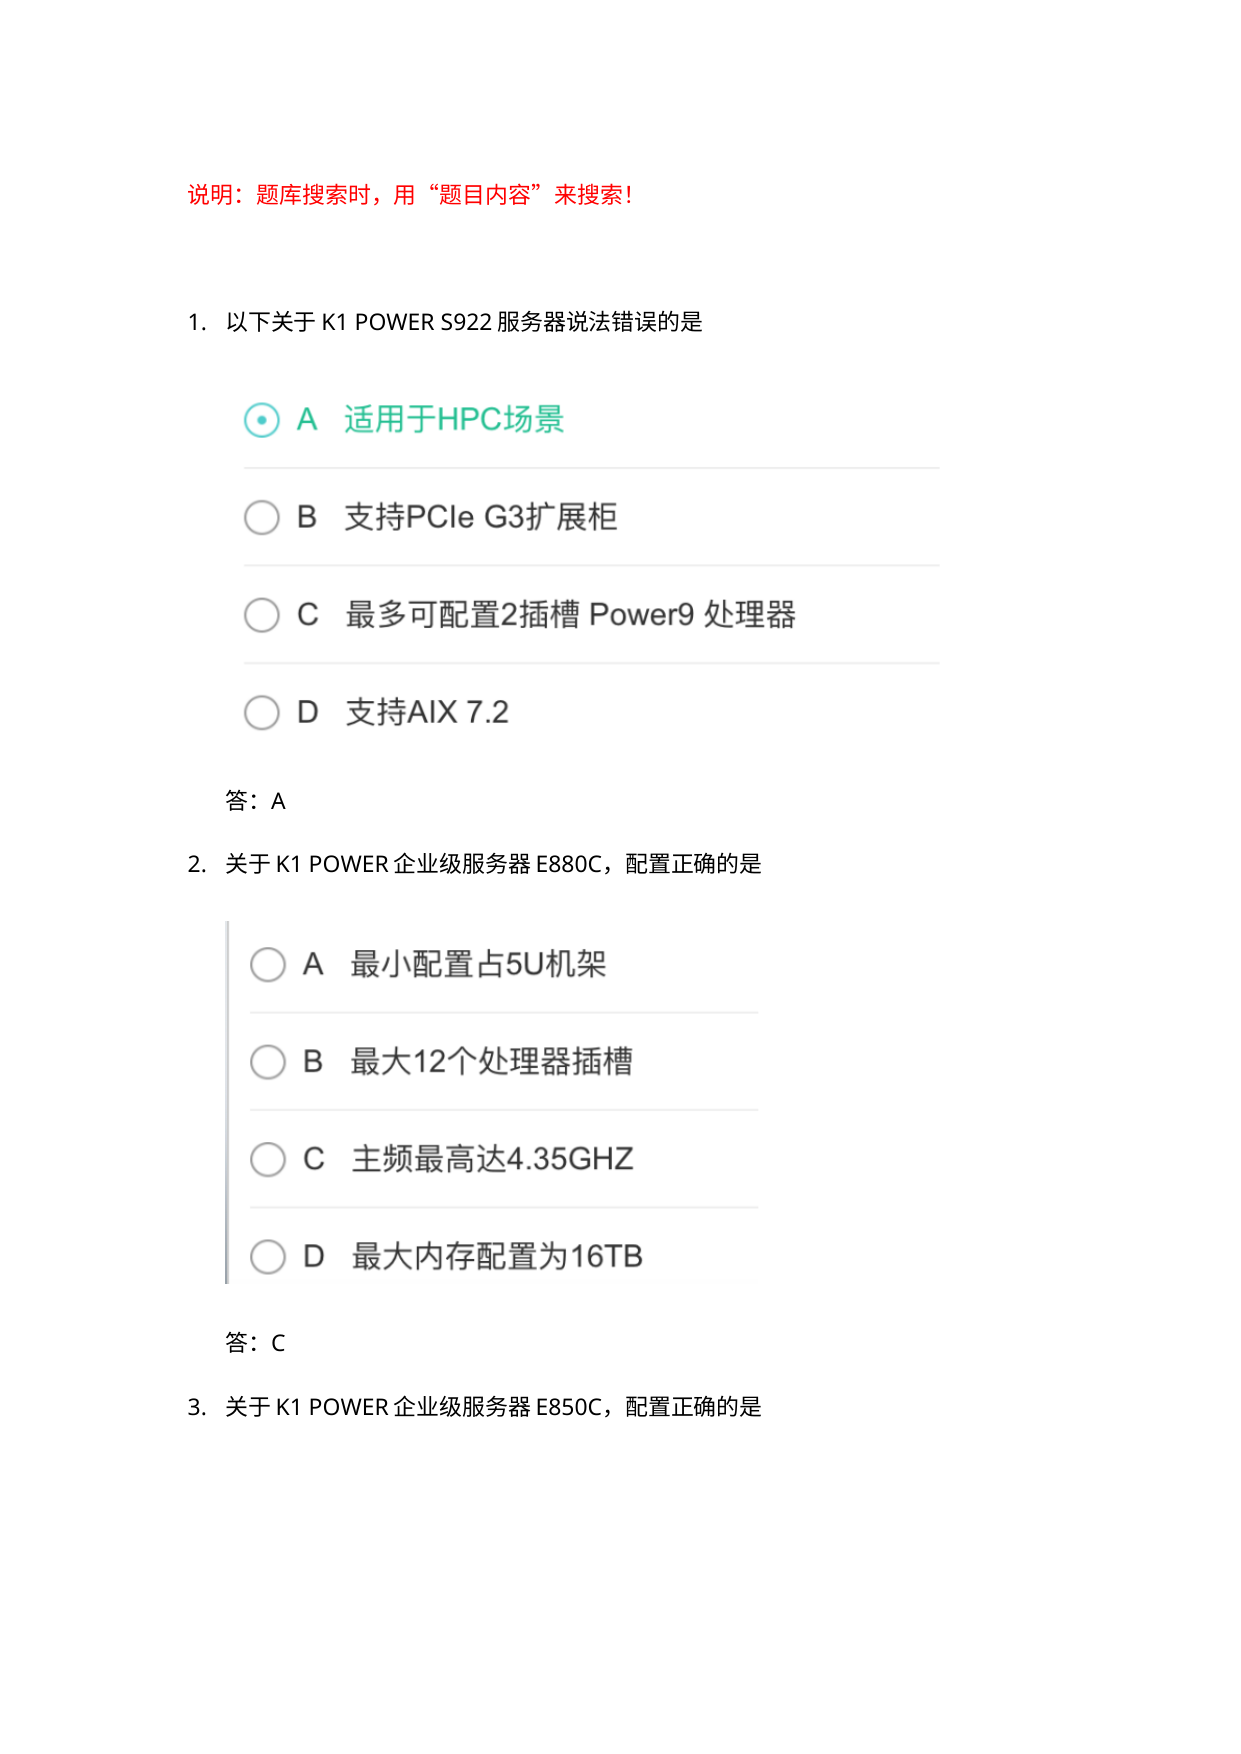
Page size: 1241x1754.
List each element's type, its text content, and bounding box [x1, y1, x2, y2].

picture [225, 921, 759, 1284]
list 以下关于K1 POWER S922服务器说法错误的是 [187, 298, 1053, 343]
text 说明：题库搜索时，用“题目内容”来搜索！ [187, 172, 1053, 216]
picture [225, 374, 940, 746]
list 答：A [225, 778, 1053, 822]
list 关于K1 POWER企业级服务器E880C，配置正确的是 [187, 841, 1053, 885]
list 答：C [225, 1320, 1053, 1364]
list 关于K1 POWER企业级服务器E850C，配置正确的是 [187, 1383, 1053, 1427]
